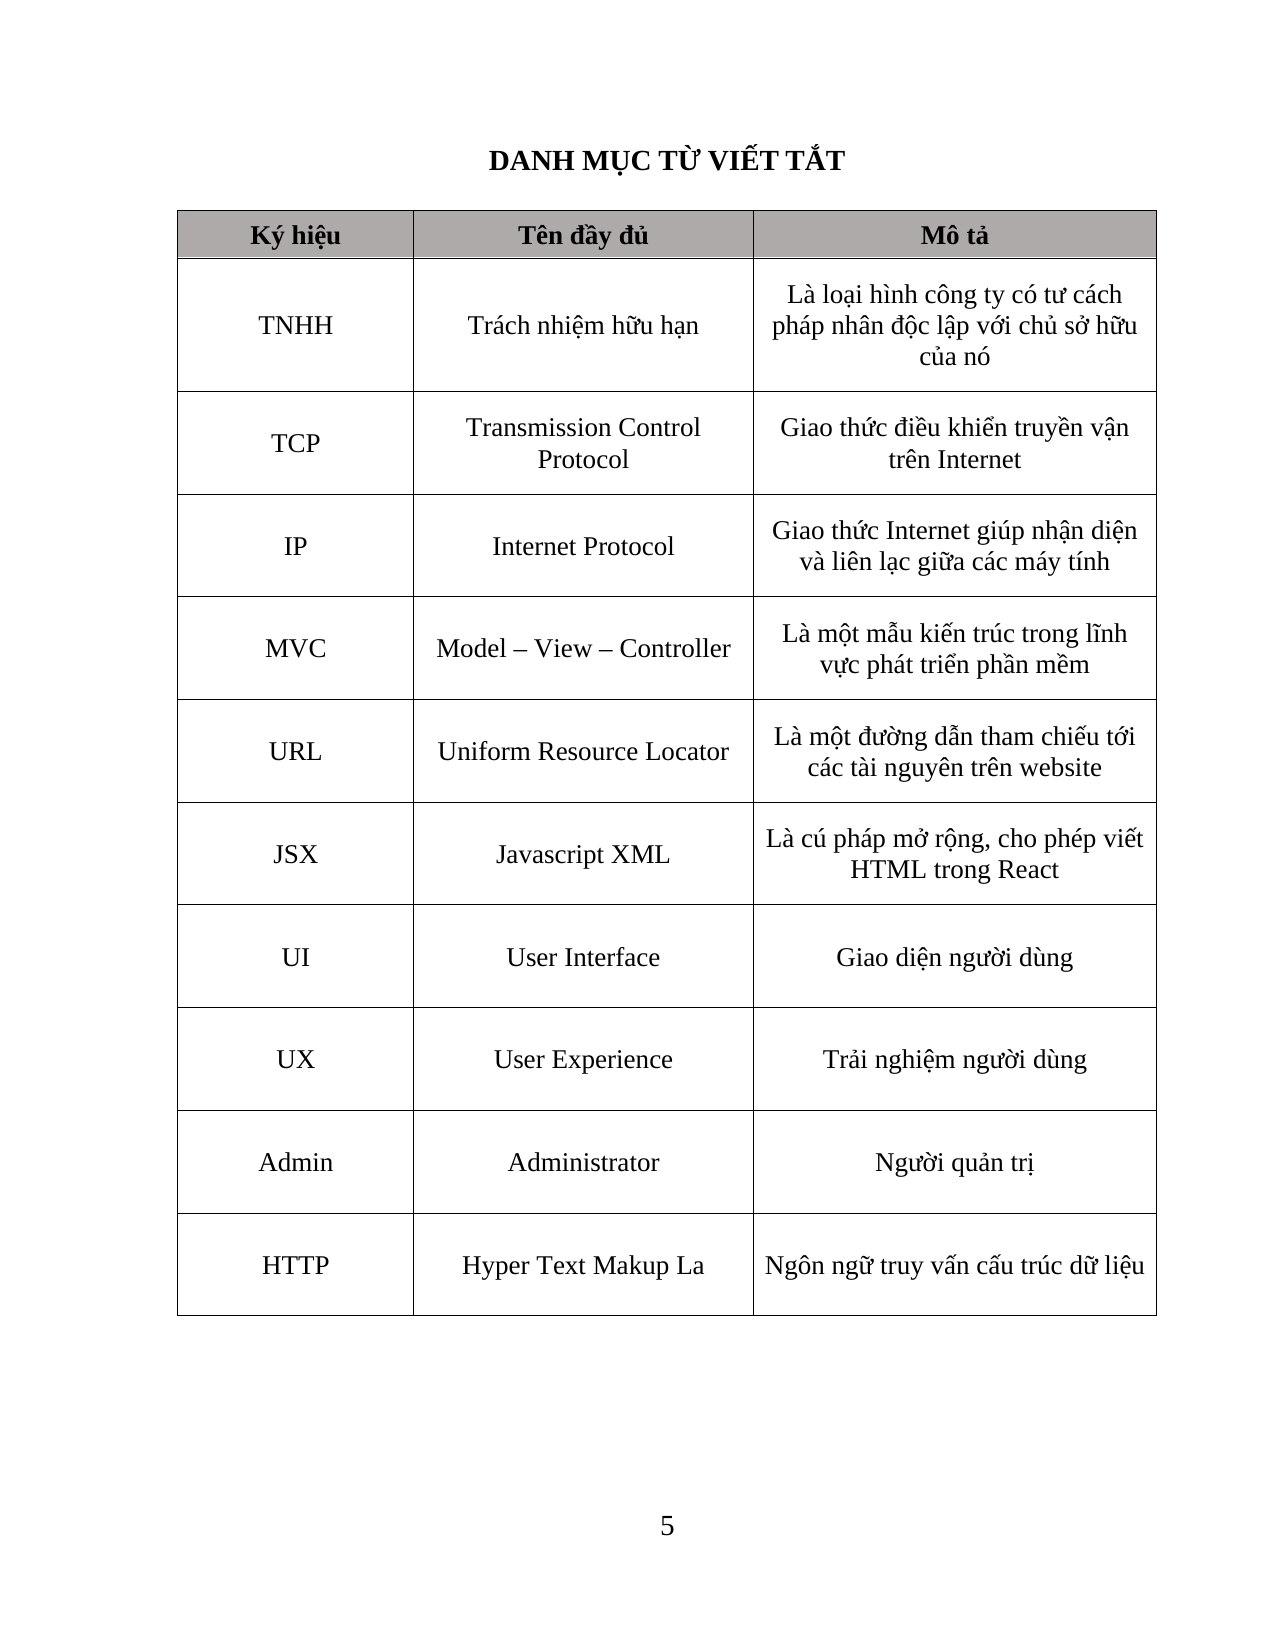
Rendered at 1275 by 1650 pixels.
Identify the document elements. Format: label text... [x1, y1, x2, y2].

table_cell TCP [178, 392, 413, 493]
table_cell Admin [178, 1111, 413, 1212]
table_cell Administrator [414, 1111, 753, 1212]
table_cell UX [178, 1008, 413, 1110]
table_header Ký hiệu [178, 211, 413, 257]
table_cell Trải nghiệm người dùng [754, 1008, 1156, 1110]
table_cell JSX [178, 803, 413, 904]
table_cell Ngôn ngữ truy vấn cấu trúc dữ liệu [754, 1214, 1156, 1315]
table_cell Model – View – Controller [414, 597, 753, 699]
table_cell URL [178, 700, 413, 802]
table_cell User Interface [414, 905, 753, 1007]
table_cell Hyper Text Makup La [414, 1214, 753, 1315]
table_cell Người quản trị [754, 1111, 1156, 1212]
table_cell Giao diện người dùng [754, 905, 1156, 1007]
table_cell Là một mẫu kiến trúc trong lĩnh vực phát triển phần mềm [754, 597, 1156, 699]
table_cell Internet Protocol [414, 495, 753, 596]
table_cell MVC [178, 597, 413, 699]
table_cell Transmission Control Protocol [414, 392, 753, 493]
table_cell Là cú pháp mở rộng, cho phép viết HTML trong React [754, 803, 1156, 904]
table_cell User Experience [414, 1008, 753, 1110]
table_cell Uniform Resource Locator [414, 700, 753, 802]
table_header Mô tả [754, 211, 1156, 257]
table_cell Javascript XML [414, 803, 753, 904]
table_cell Là loại hình công ty có tư cách pháp nhân độc lập với chủ sở hữu của nó [754, 259, 1156, 391]
table_cell Trách nhiệm hữu hạn [414, 259, 753, 391]
table_cell Là một đường dẫn tham chiếu tới các tài nguyên trên website [754, 700, 1156, 802]
table_cell TNHH [178, 259, 413, 391]
table_cell Giao thức điều khiển truyền vận trên Internet [754, 392, 1156, 493]
table_cell IP [178, 495, 413, 596]
table_cell UI [178, 905, 413, 1007]
table_cell Giao thức Internet giúp nhận diện và liên lạc giữa các máy tính [754, 495, 1156, 596]
text DANH MỤC TỪ VIẾT TẮT [177, 143, 1157, 177]
table_header Tên đầy đủ [414, 211, 753, 257]
table_cell HTTP [178, 1214, 413, 1315]
